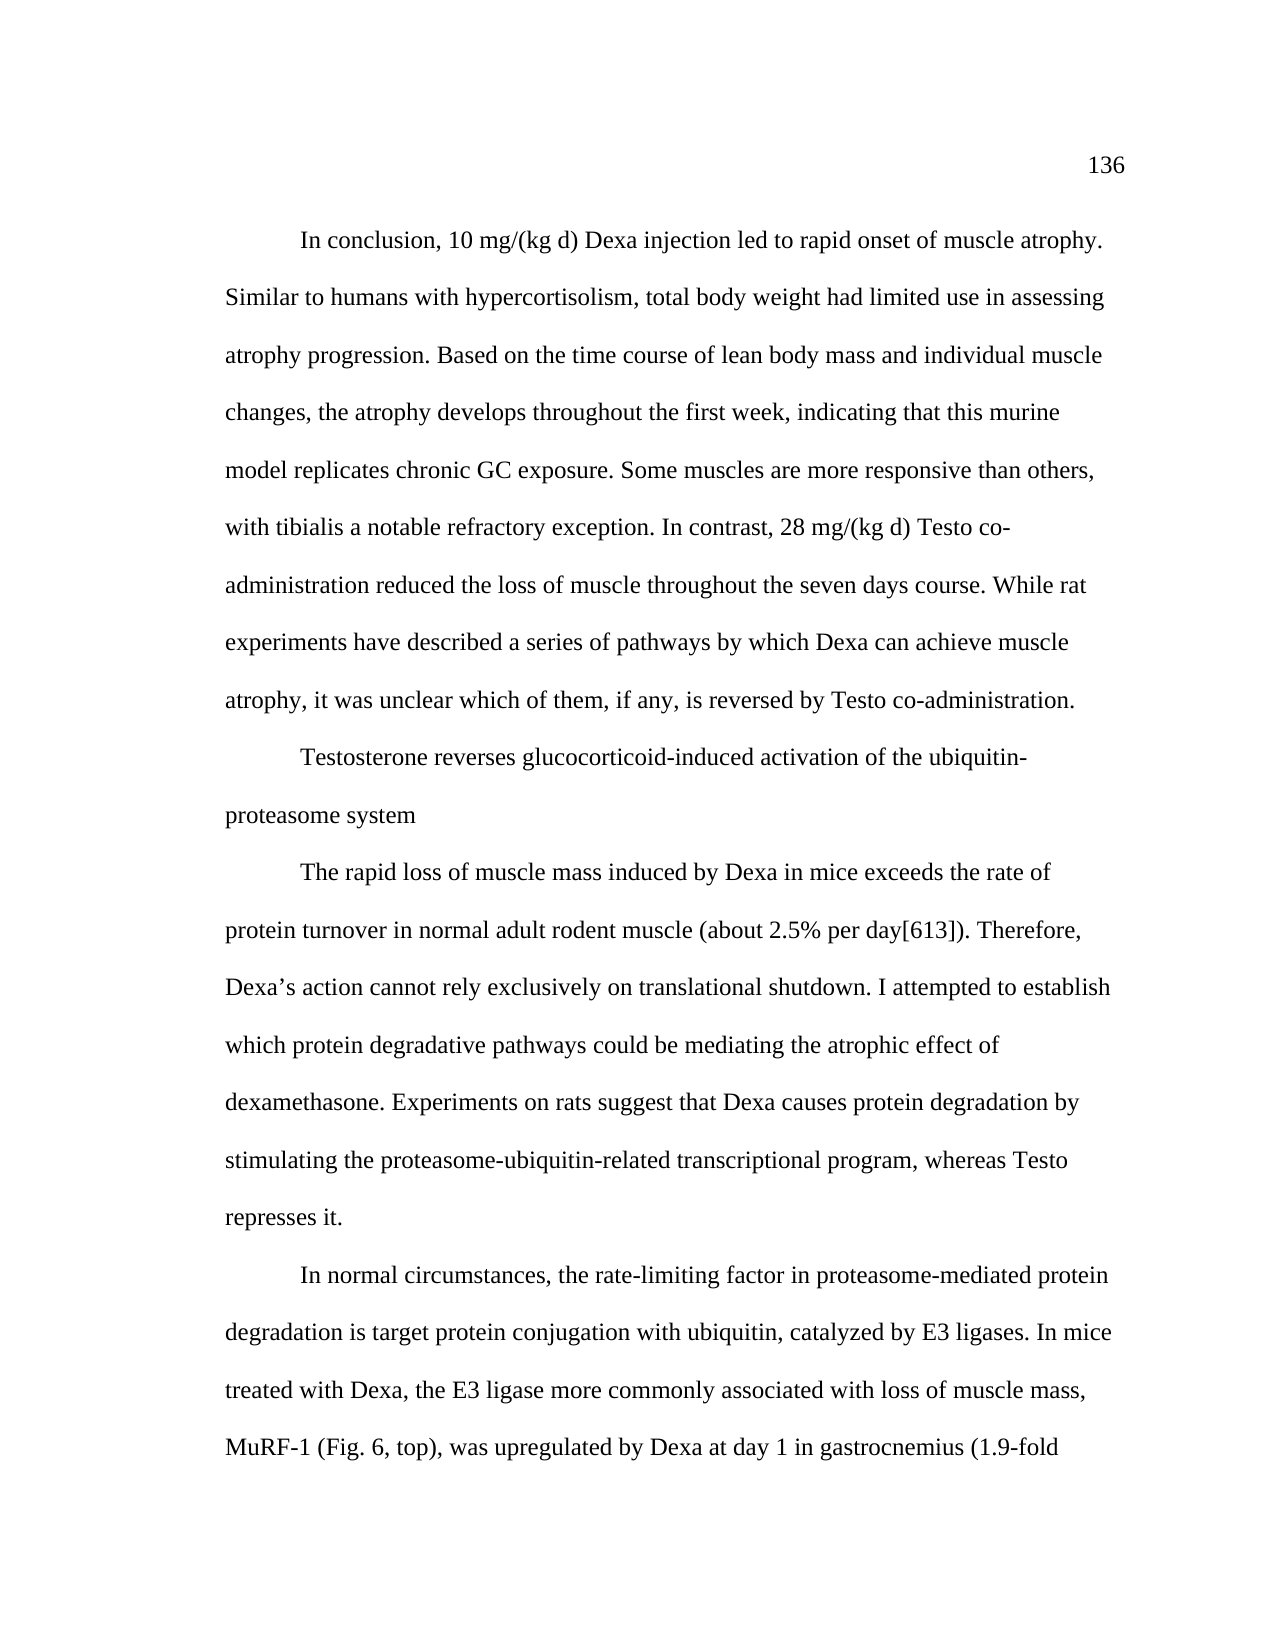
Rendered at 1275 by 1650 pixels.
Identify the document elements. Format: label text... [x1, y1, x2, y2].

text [225, 1260, 1125, 1461]
text The rapid loss of muscle mass induced by Dexa in mice exceeds the rate of protein turnover in normal adult rodent muscle (about 2.5% per day[613]). Therefore, Dexa’s action cannot rely exclusively on translational shutdown. I attempted to establish which protein degradative pathways could be mediating the atrophic effect of dexamethasone. Experiments on rats suggest that Dexa causes protein degradation by stimulating the proteasome-ubiquitin-related transcriptional program, whereas Testo represses it. [225, 857, 1125, 1231]
text Testosterone reverses glucocorticoid-induced activation of the ubiquitin-proteasome system [225, 742, 1125, 829]
text In conclusion, 10 mg/(kg d) Dexa injection led to rapid onset of muscle atrophy. Similar to humans with hypercortisolism, total body weight had limited use in assessing atrophy progression. Based on the time course of lean body mass and individual muscle changes, the atrophy develops throughout the first week, indicating that this murine model replicates chronic GC exposure. Some muscles are more responsive than others, with tibialis a notable refractory exception. In contrast, 28 mg/(kg d) Testo co-administration reduced the loss of muscle throughout the seven days course. While rat experiments have described a series of pathways by which Dexa can achieve muscle atrophy, it was unclear which of them, if any, is reversed by Testo co-administration. [225, 225, 1125, 714]
